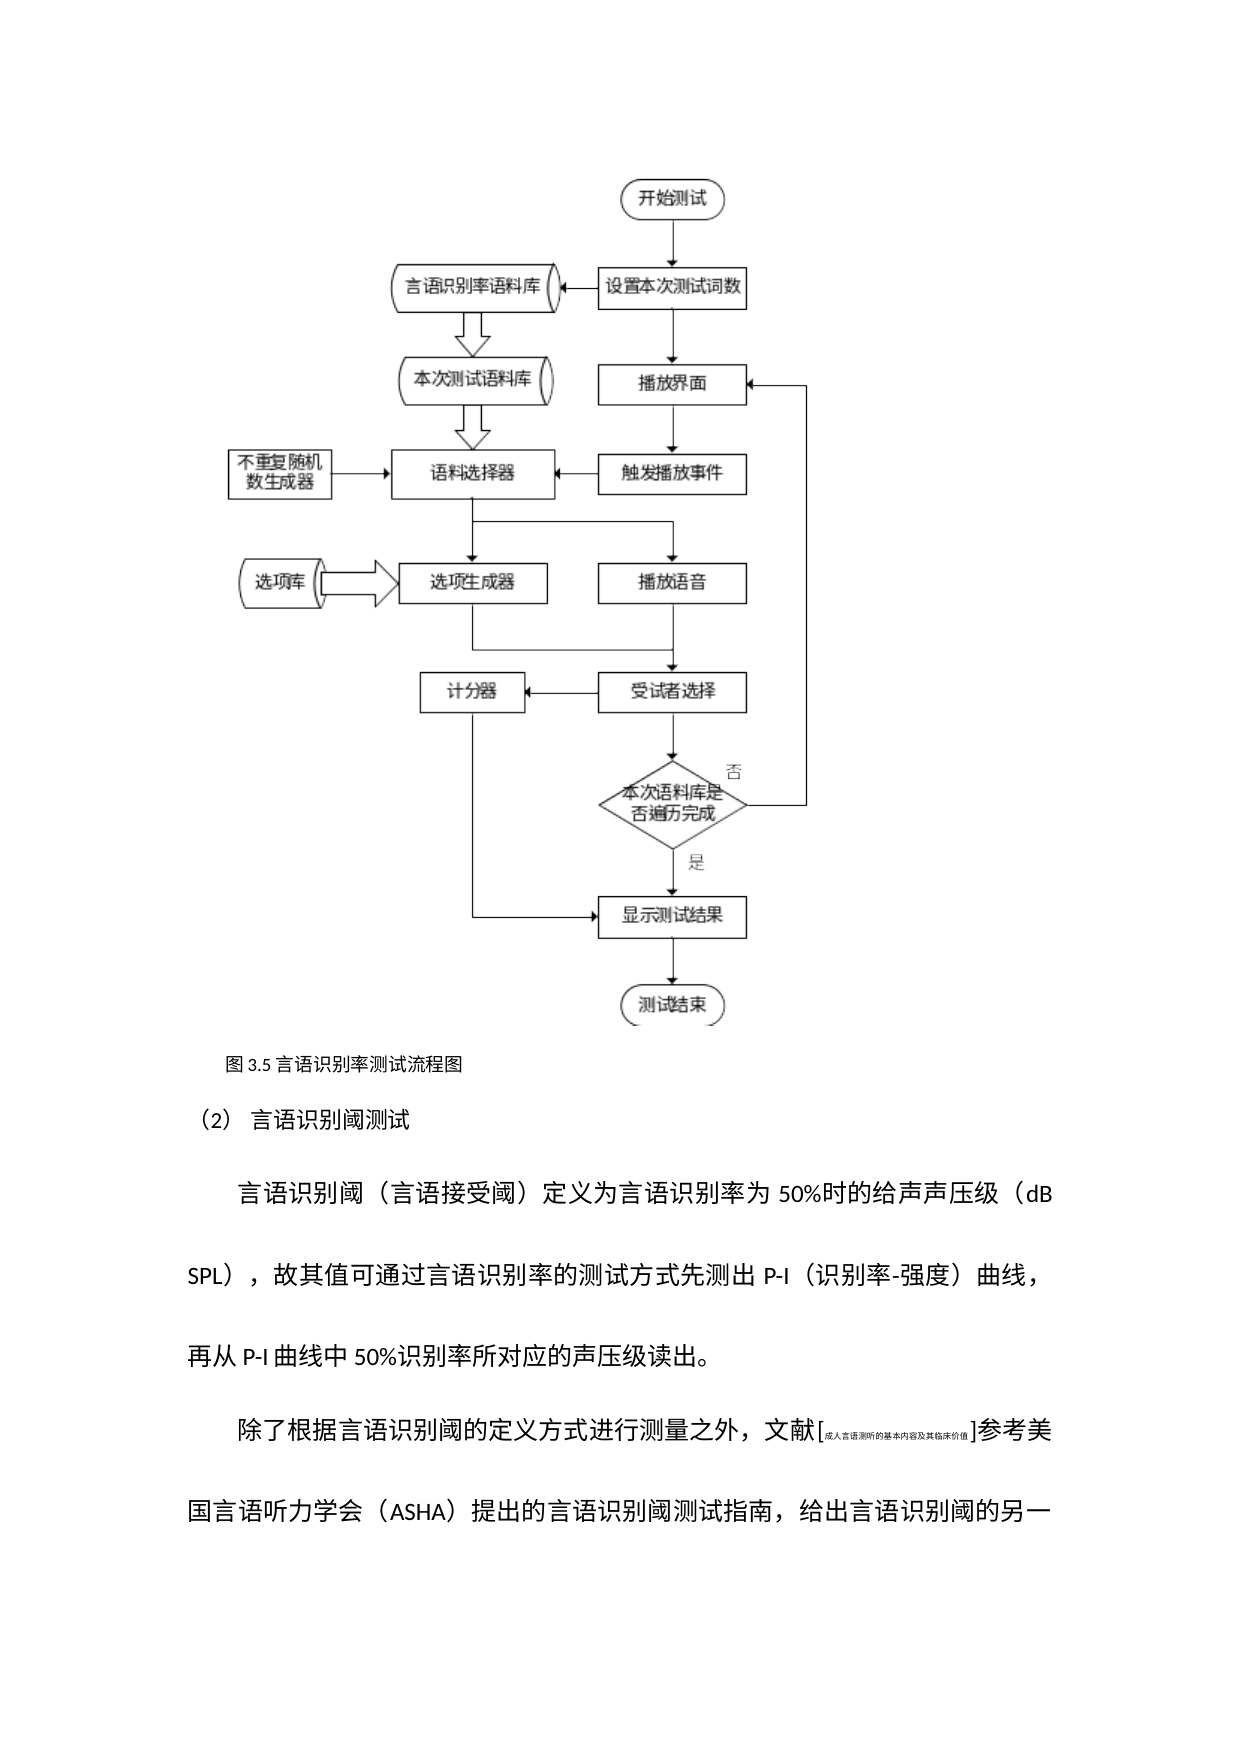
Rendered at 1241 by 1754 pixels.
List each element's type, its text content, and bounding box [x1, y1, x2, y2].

text 言语识别阈（言语接受阈）定义为言语识别率为50%时的给声声压级（dB SPL），故其值可通过言语识别率的测试方式先测出P-I（识别率-强度）曲线，再从P-I曲线中50%识别率所对应的声压级读出。 [187, 1159, 1053, 1387]
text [187, 1396, 1053, 1542]
list 言语识别阈测试 [187, 1086, 1053, 1151]
text 图3.5 言语识别率测试流程图 [187, 1047, 1053, 1079]
